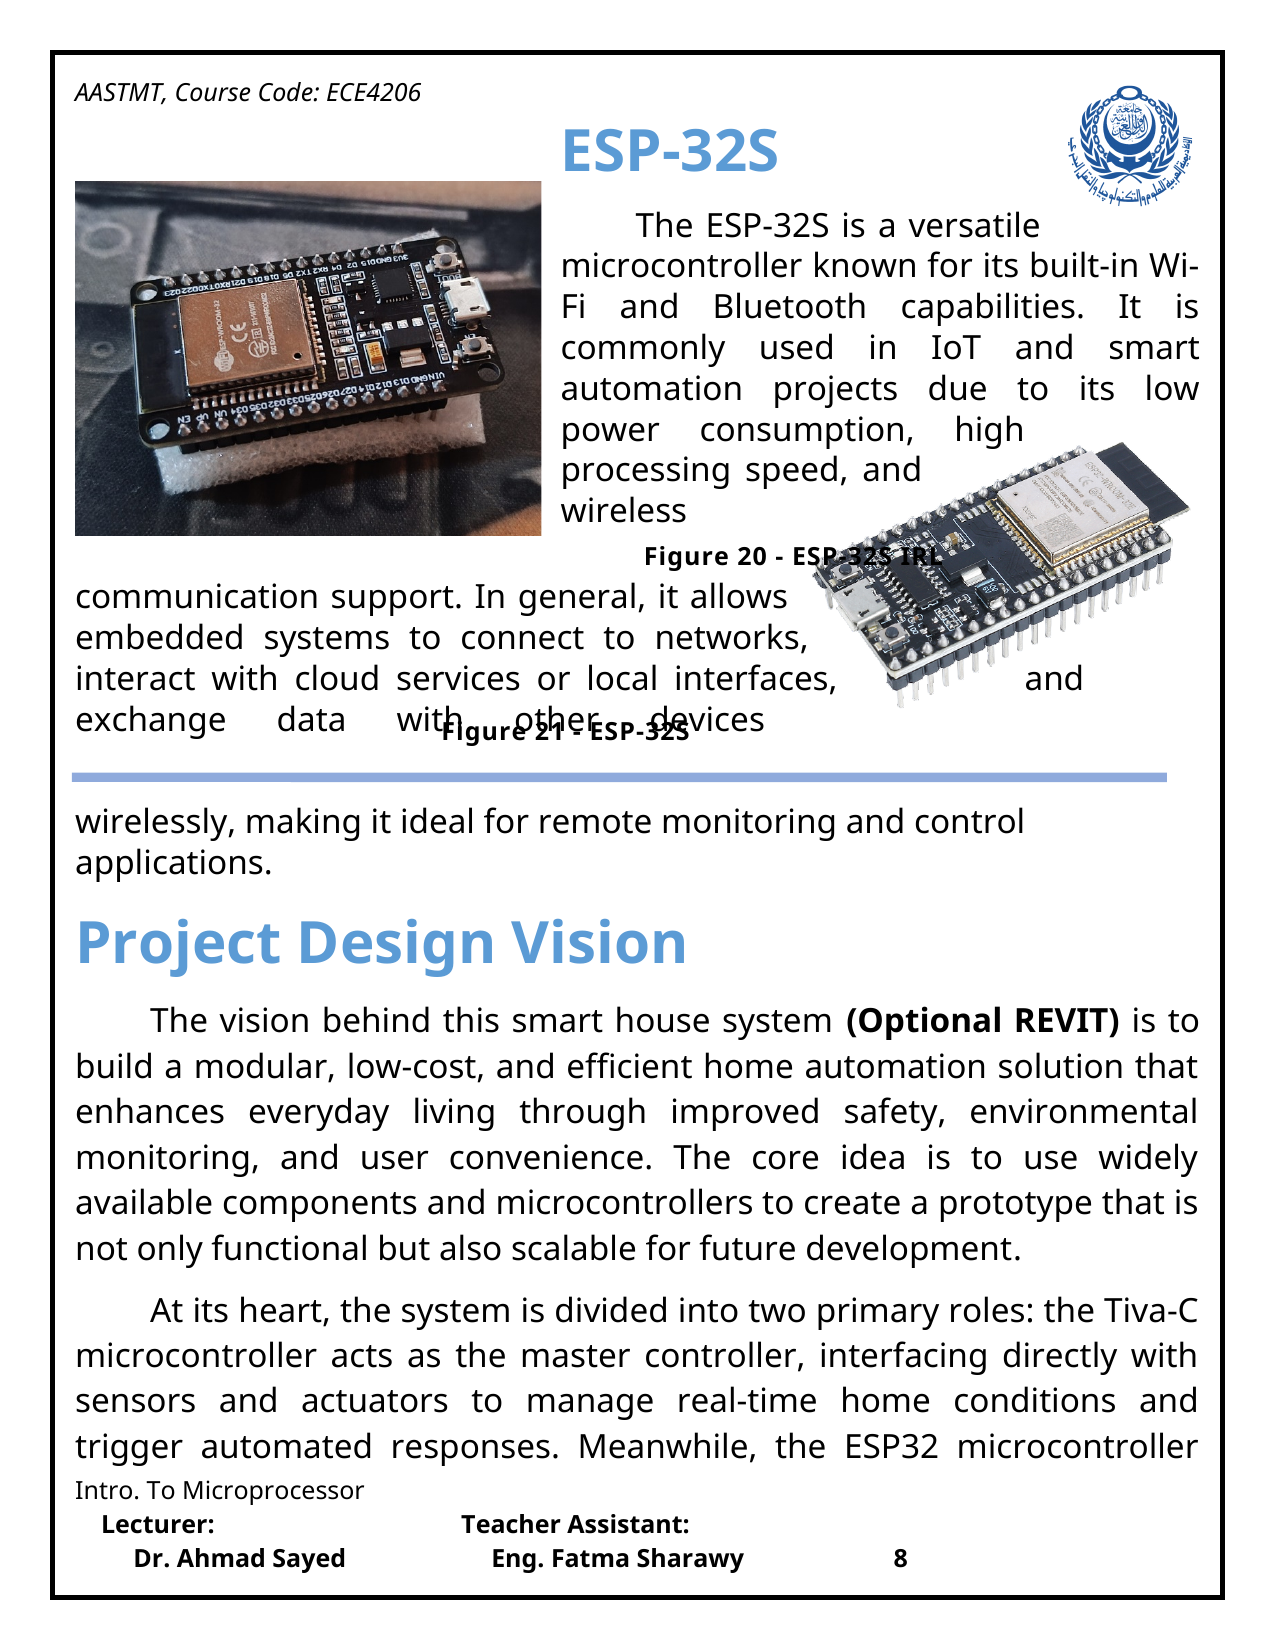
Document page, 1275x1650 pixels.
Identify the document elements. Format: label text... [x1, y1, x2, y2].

text Project Design Vision [75, 901, 1200, 981]
picture [1059, 75, 1197, 109]
picture [1059, 188, 1197, 205]
text The vision behind this smart house system (Optional REVIT) is to build a modular, low-cost, and efficient home automation solution that enhances everyday living through improved safety, environmental monitoring, and user convenience. The core idea is to use widely available components and microcontrollers to create a prototype that is not only functional but also scalable for future development. [75, 997, 1200, 1270]
picture [806, 432, 1191, 713]
text ESP-32S [75, 109, 1200, 188]
picture [75, 181, 542, 536]
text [75, 1286, 1200, 1468]
